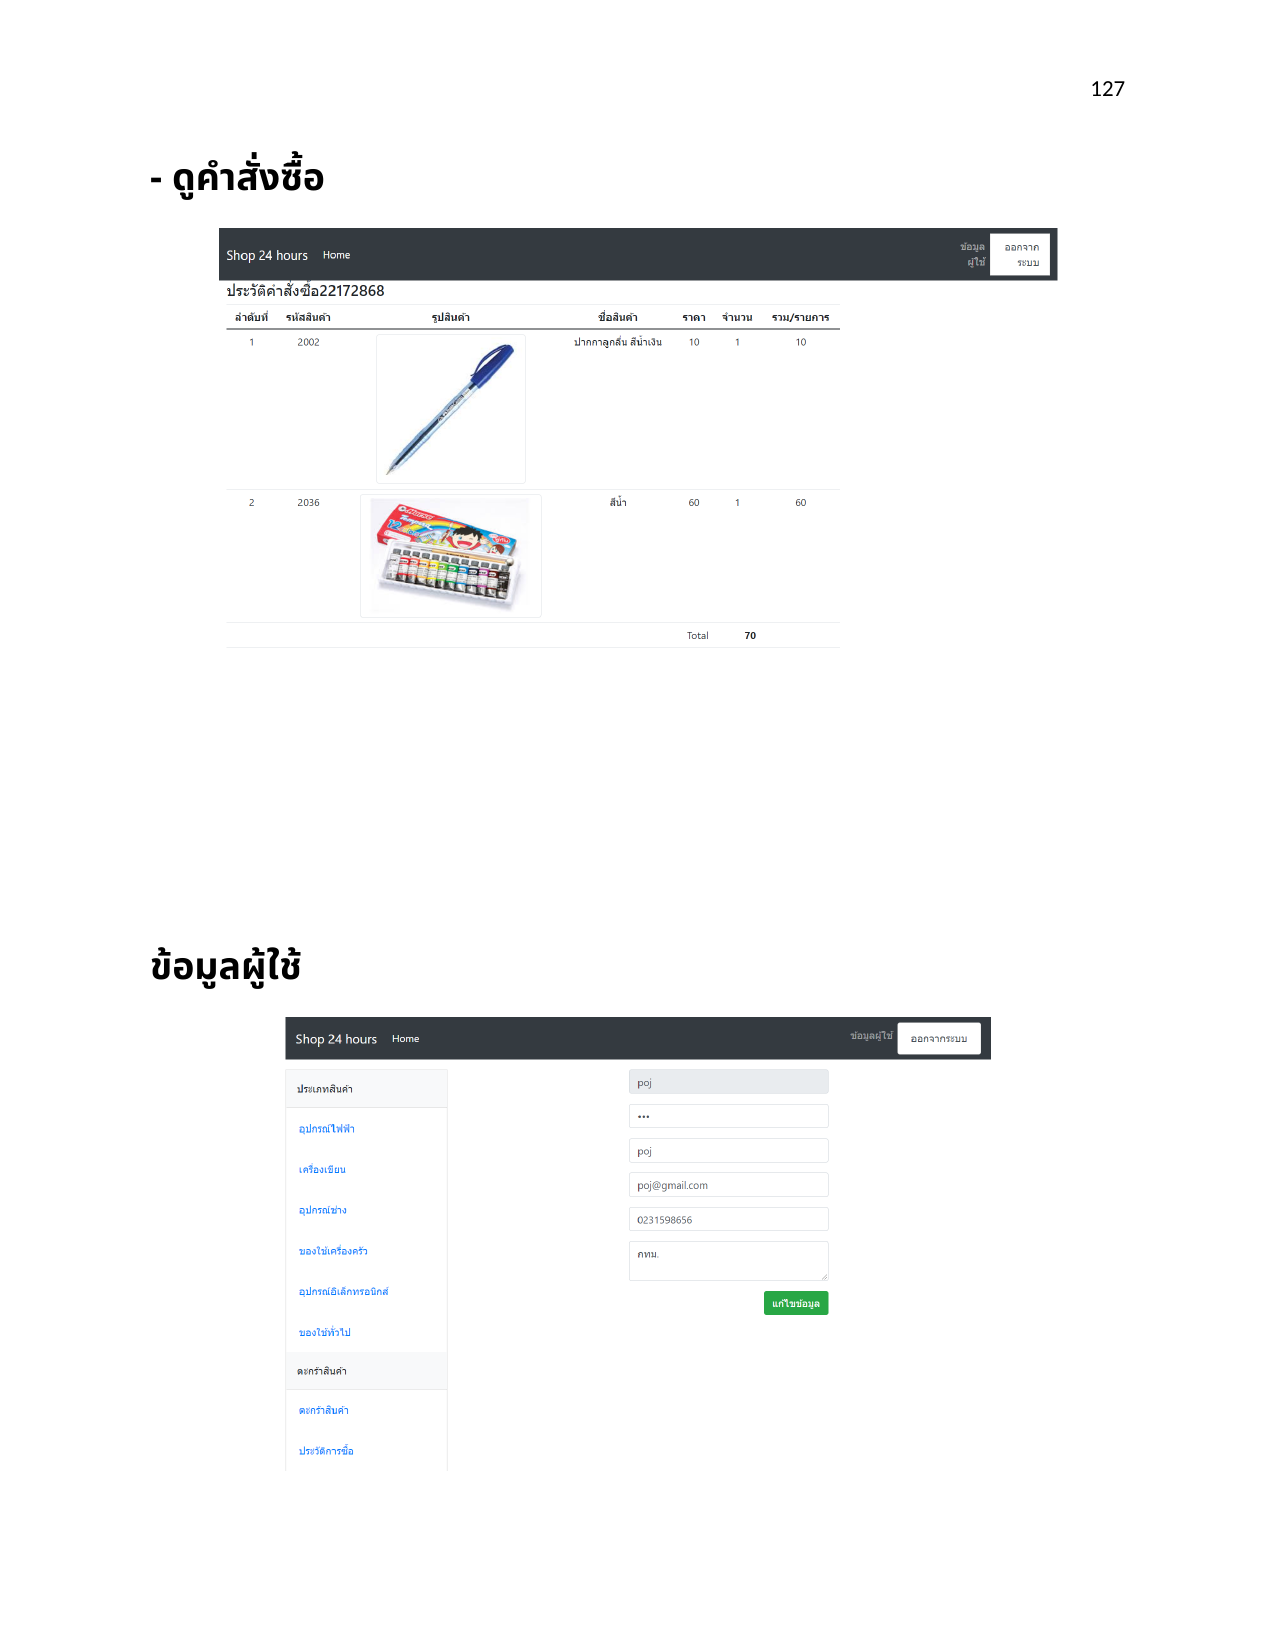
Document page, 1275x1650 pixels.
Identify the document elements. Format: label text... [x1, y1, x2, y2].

text - ดูคำสั่งซื้อ [150, 150, 1125, 207]
picture [150, 1017, 1125, 1496]
picture [150, 228, 1125, 706]
text ข้อมูลผู้ใช้ [150, 939, 1125, 996]
